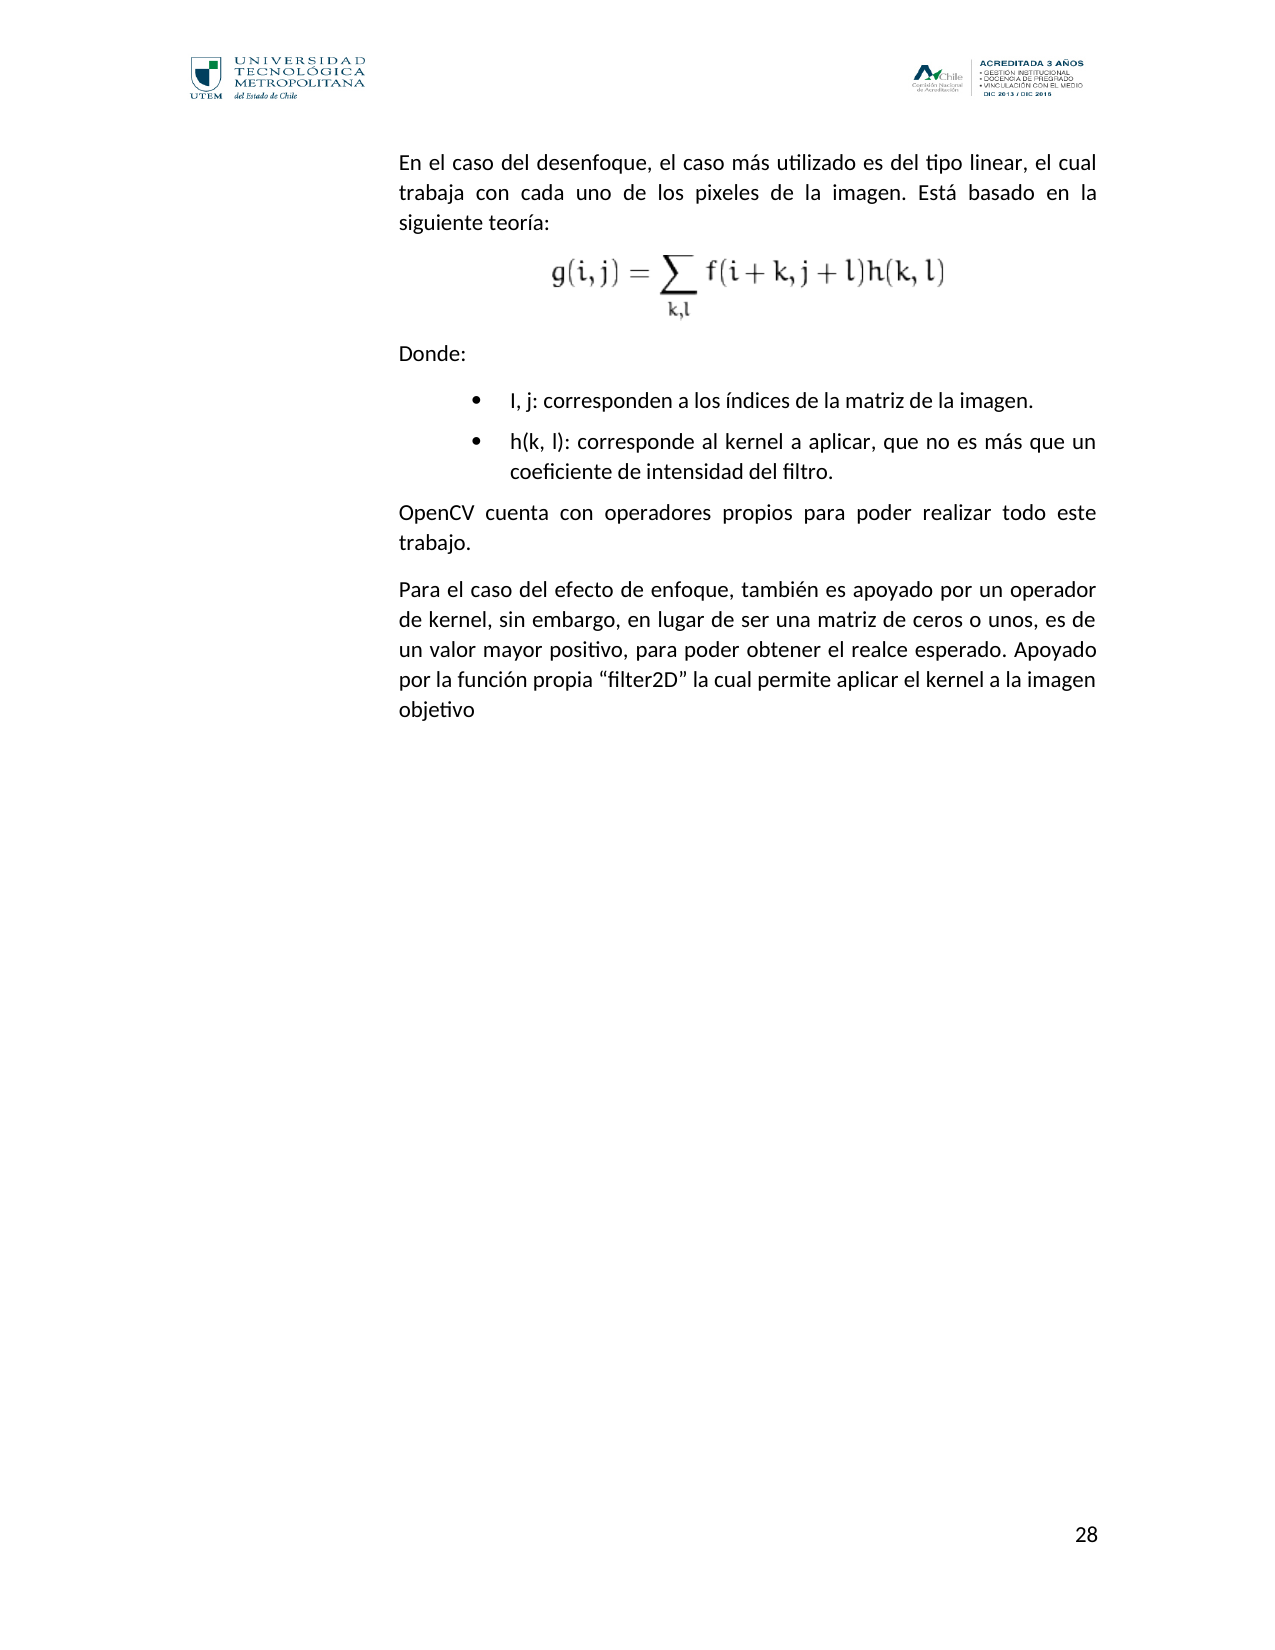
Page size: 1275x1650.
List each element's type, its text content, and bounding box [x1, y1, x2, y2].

picture [896, 32, 1095, 117]
text OpenCV cuenta con operadores propios para poder realizar todo este trabajo. [398, 498, 1098, 556]
list h(k, l): corresponde al kernel a aplicar, que no es más que un coeficiente de intensidad del filtro. [472, 427, 1098, 485]
text Para el caso del efecto de enfoque, también es apoyado por un operador de kernel, sin embargo, en lugar de ser una matriz de ceros o unos, es de un valor mayor positivo, para poder obtener el realce esperado. Apoyado por la función propia “filter2D” la cual permite aplicar el kernel a la imagen objetivo [398, 575, 1098, 724]
text Donde: [177, 339, 1098, 367]
picture [552, 255, 945, 321]
picture [177, 34, 389, 117]
list I, j: corresponden a los índices de la matriz de la imagen. [472, 386, 1098, 414]
text En el caso del desenfoque, el caso más utilizado es del tipo linear, el cual trabaja con cada uno de los pixeles de la imagen. Está basado en la siguiente teoría: [398, 148, 1098, 236]
